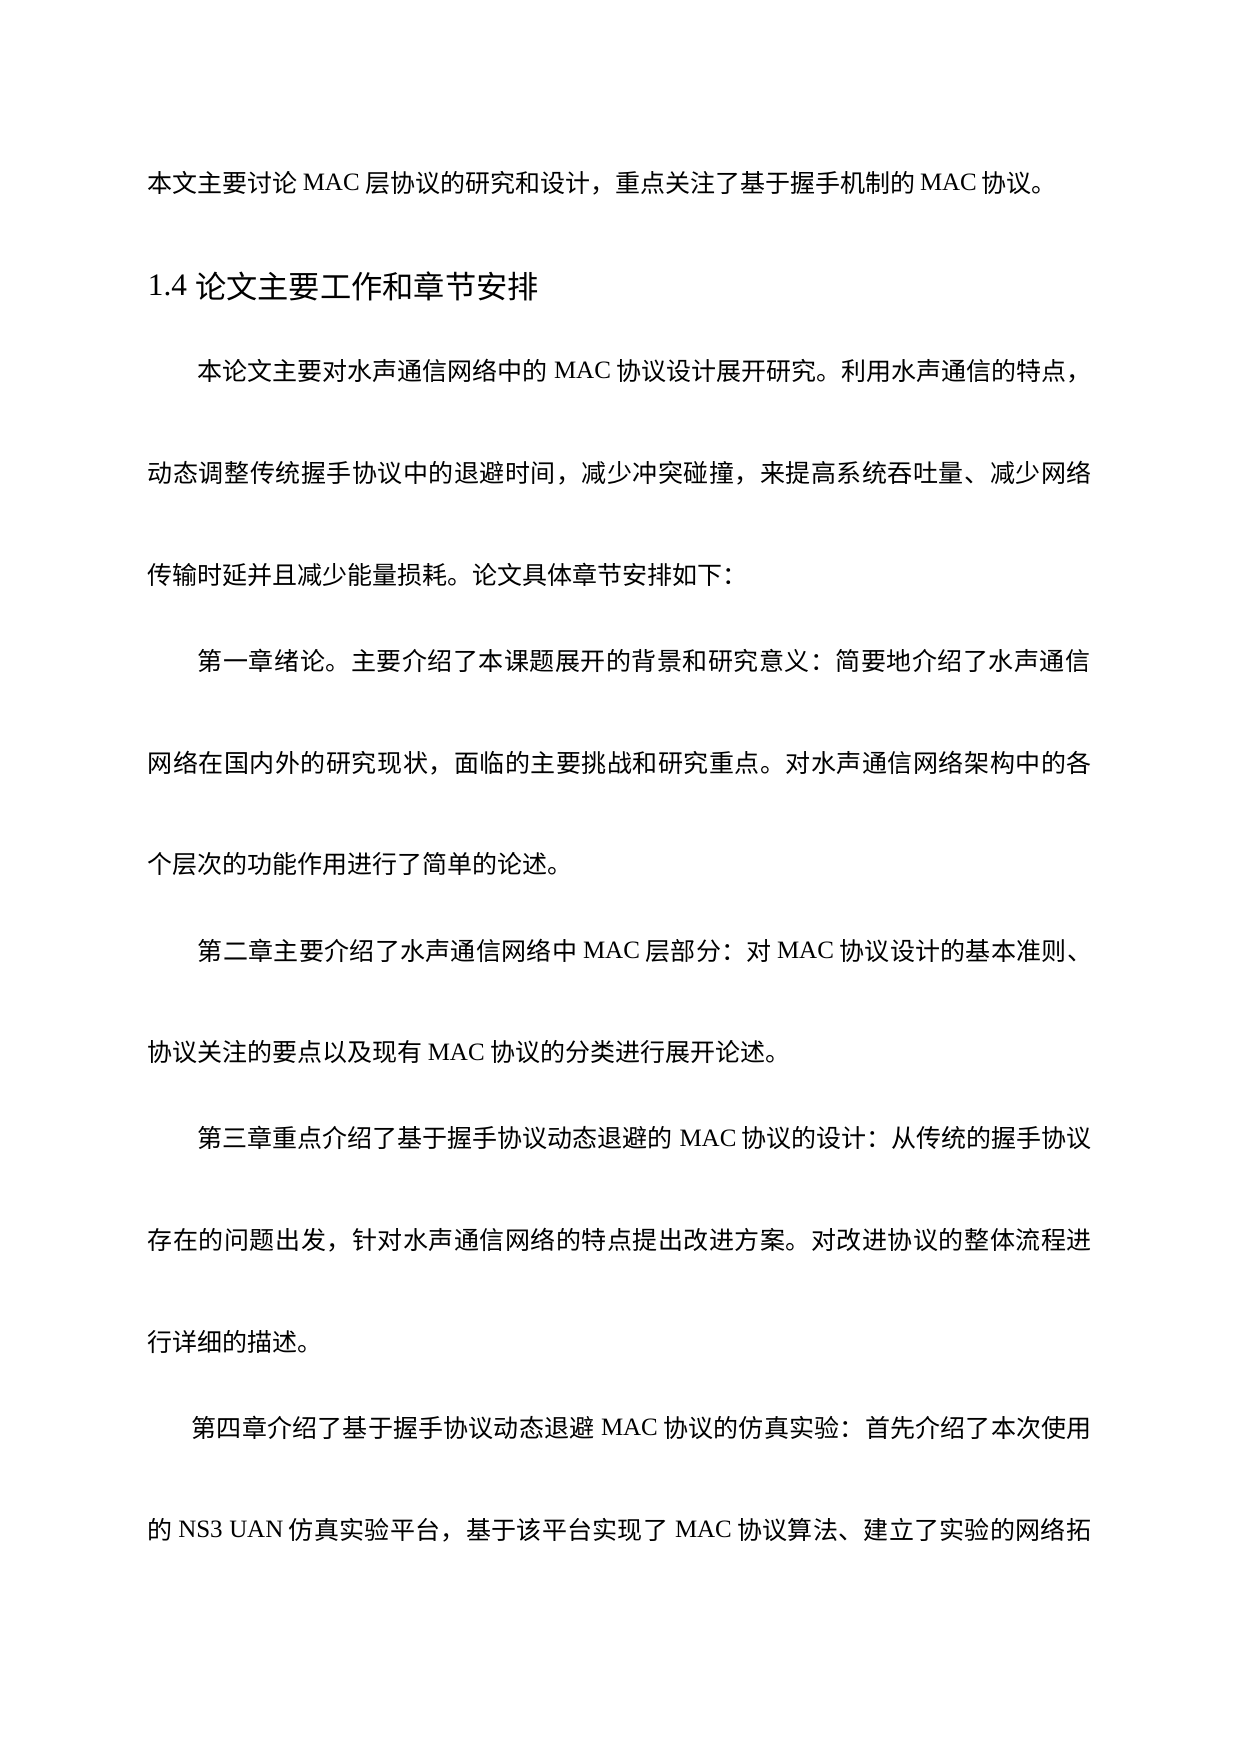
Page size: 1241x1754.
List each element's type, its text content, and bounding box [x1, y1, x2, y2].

subtitle 1.4 论文主要工作和章节安排 [148, 251, 1092, 319]
text 第三章重点介绍了基于握手协议动态退避的MAC协议的设计：从传统的握手协议存在的问题出发，针对水声通信网络的特点提出改进方案。对改进协议的整体流程进行详细的描述。 [148, 1103, 1092, 1375]
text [148, 148, 1092, 216]
text 本论文主要对水声通信网络中的MAC协议设计展开研究。利用水声通信的特点，动态调整传统握手协议中的退避时间，减少冲突碰撞，来提高系统吞吐量、减少网络传输时延并且减少能量损耗。论文具体章节安排如下： [148, 336, 1092, 607]
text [148, 1393, 1092, 1563]
text 第二章主要介绍了水声通信网络中MAC层部分：对MAC协议设计的基本准则、协议关注的要点以及现有MAC协议的分类进行展开论述。 [148, 915, 1092, 1085]
text 第一章绪论。主要介绍了本课题展开的背景和研究意义：简要地介绍了水声通信网络在国内外的研究现状，面临的主要挑战和研究重点。对水声通信网络架构中的各个层次的功能作用进行了简单的论述。 [148, 625, 1092, 897]
